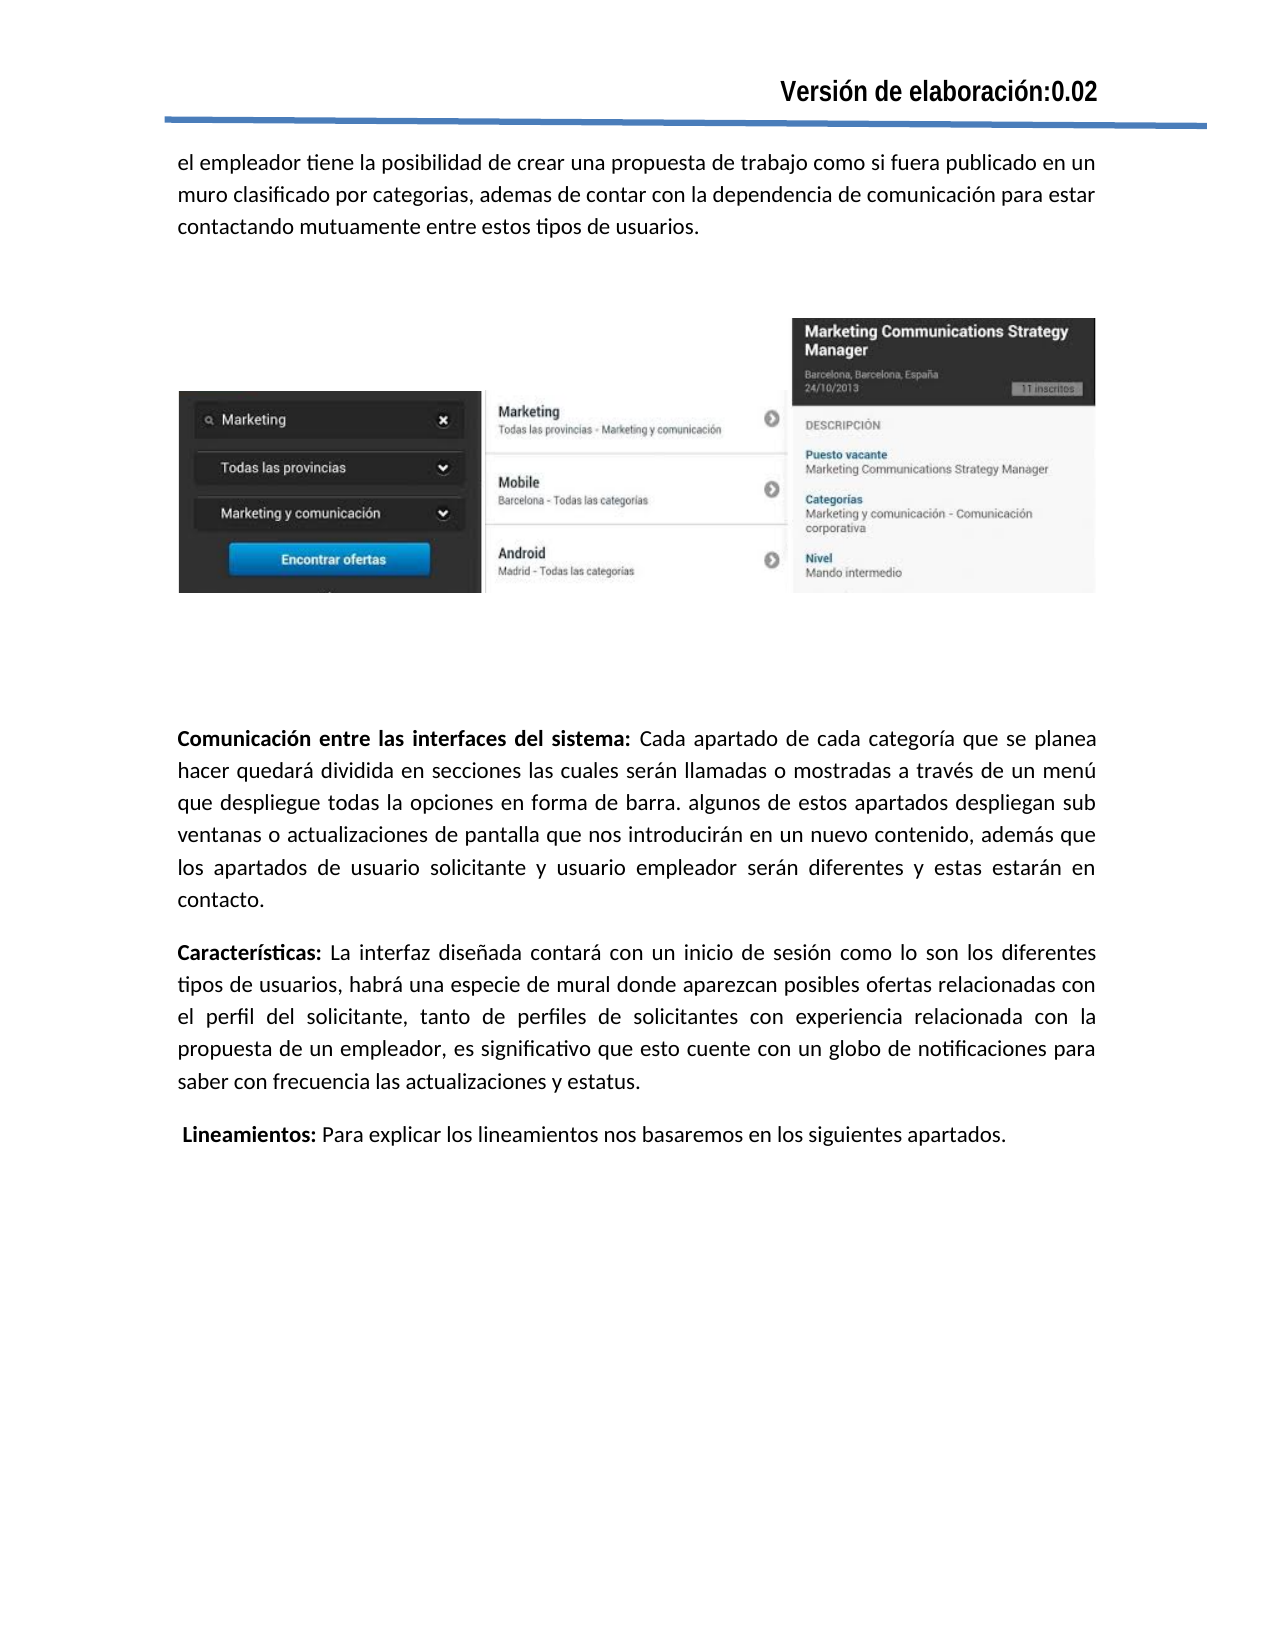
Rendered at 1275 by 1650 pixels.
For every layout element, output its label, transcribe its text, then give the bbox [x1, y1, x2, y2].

text Comunicación entre las interfaces del sistema: Cada apartado de cada categoría que se planea hacer quedará dividida en secciones las cuales serán llamadas o mostradas a través de un menú que despliegue todas la opciones en forma de barra. algunos de estos apartados despliegan sub ventanas o actualizaciones de pantalla que nos introducirán en un nuevo contenido, además que los apartados de usuario solicitante y usuario empleador serán diferentes y estas estarán en contacto. [177, 724, 1098, 913]
text Características: La interfaz diseñada contará con un inicio de sesión como lo son los diferentes tipos de usuarios, habrá una especie de mural donde aparezcan posibles ofertas relacionadas con el perfil del solicitante, tanto de perfiles de solicitantes con experiencia relacionada con la propuesta de un empleador, es significativo que esto cuente con un globo de notificaciones para saber con frecuencia las actualizaciones y estatus. [177, 938, 1098, 1095]
text Lineamientos: Para explicar los lineamientos nos basaremos en los siguientes apartados. [177, 1120, 1098, 1148]
picture [178, 318, 1097, 593]
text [177, 148, 1098, 240]
